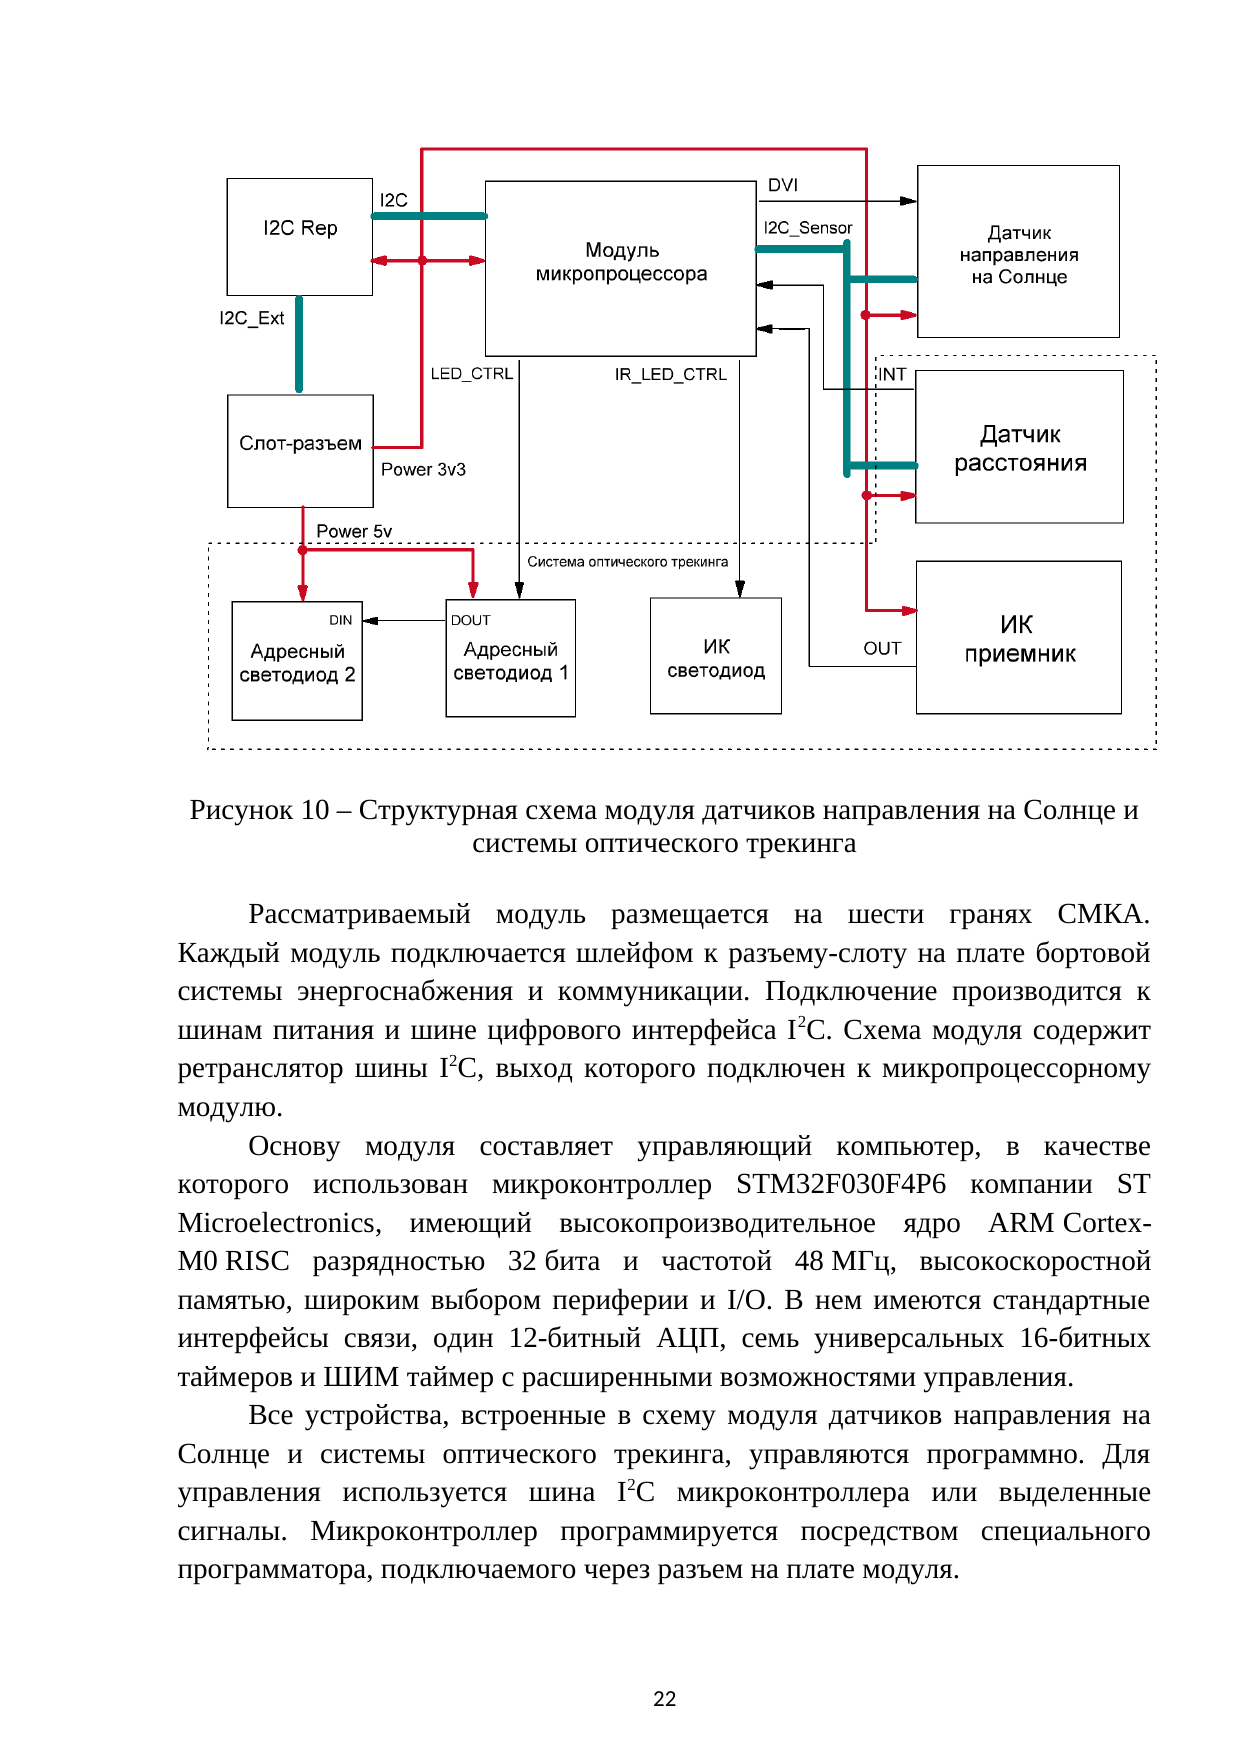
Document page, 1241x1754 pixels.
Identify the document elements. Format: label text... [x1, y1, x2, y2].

text Рисунок 10 – Структурная схема модуля датчиков направления на Солнце и системы оптического трекинга [177, 792, 1152, 859]
picture [177, 118, 1187, 780]
text Основу модуля составляет управляющий компьютер, в качестве которого использован микроконтроллер STM32F030F4P6 компании ST Microelectronics, имеющий высокопроизводительное ядро ARM Cortex-M0 RISC разрядностью 32 бита и частотой 48 МГц, высокоскоростной памятью, широким выбором периферии и I/O. В нем имеются стандартные интерфейсы связи, один 12-битный АЦП, семь универсальных 16-битных таймеров и ШИМ таймер с расширенными возможностями управления. [177, 1128, 1152, 1392]
text Рассматриваемый модуль размещается на шести гранях СМКА. Каждый модуль подключается шлейфом к разъему-слоту на плате бортовой системы энергоснабжения и коммуникации. Подключение производится к шинам питания и шине цифрового интерфейса I2C. Схема модуля содержит ретранслятор шины I2C, выход которого подключен к микропроцессорному модулю. [177, 896, 1152, 1123]
text Все устройства, встроенные в схему модуля датчиков направления на Солнце и системы оптического трекинга, управляются программно. Для управления используется шина I2C микроконтроллера или выделенные сигналы. Микроконтроллер программируется посредством специального программатора, подключаемого через разъем на плате модуля. [177, 1397, 1152, 1585]
